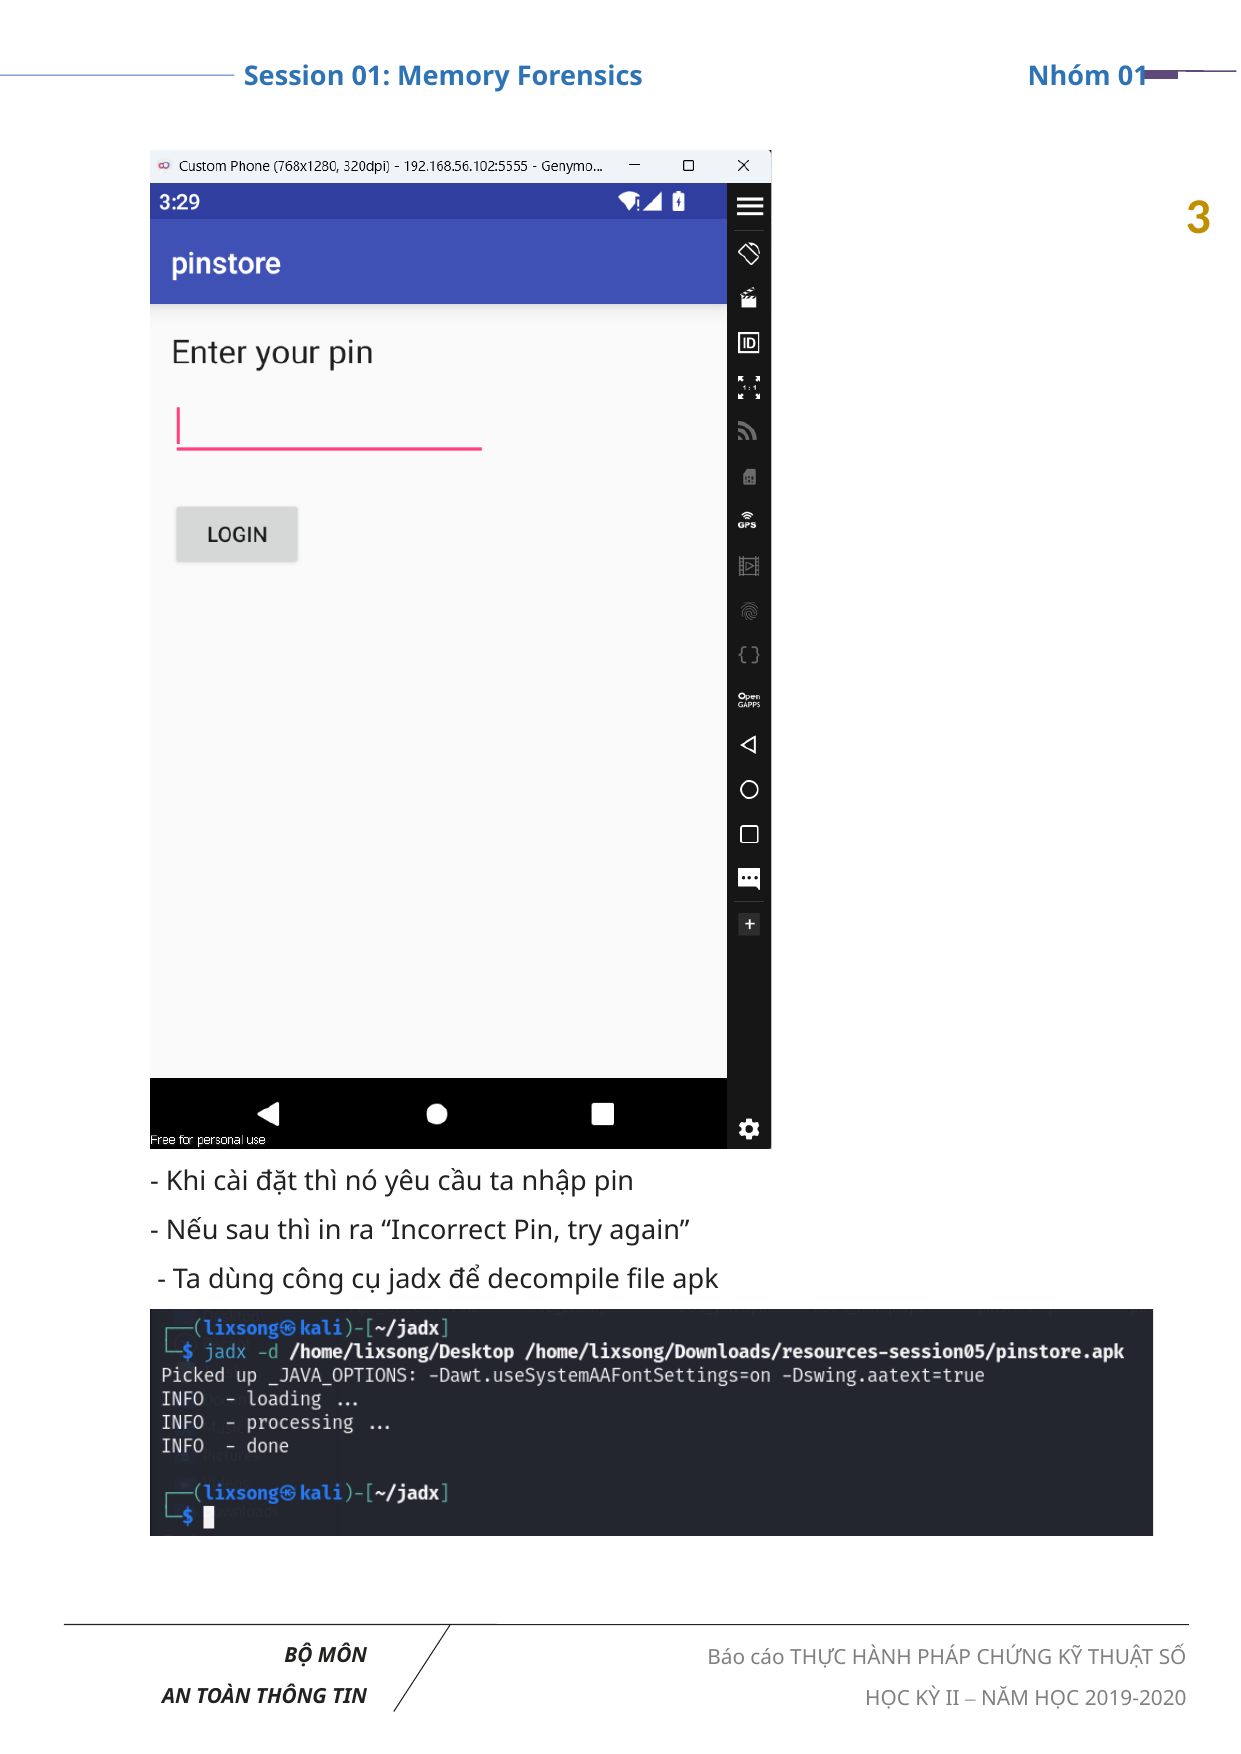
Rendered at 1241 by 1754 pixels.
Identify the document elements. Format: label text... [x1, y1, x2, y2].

text - Ta dùng công cụ jadx để decompile file apk [150, 1260, 1153, 1297]
picture [150, 150, 772, 1149]
picture [150, 1309, 1154, 1536]
text - Nếu sau thì in ra “Incorrect Pin, try again” [150, 1211, 1153, 1247]
text - Khi cài đặt thì nó yêu cầu ta nhập pin [150, 1161, 1153, 1198]
